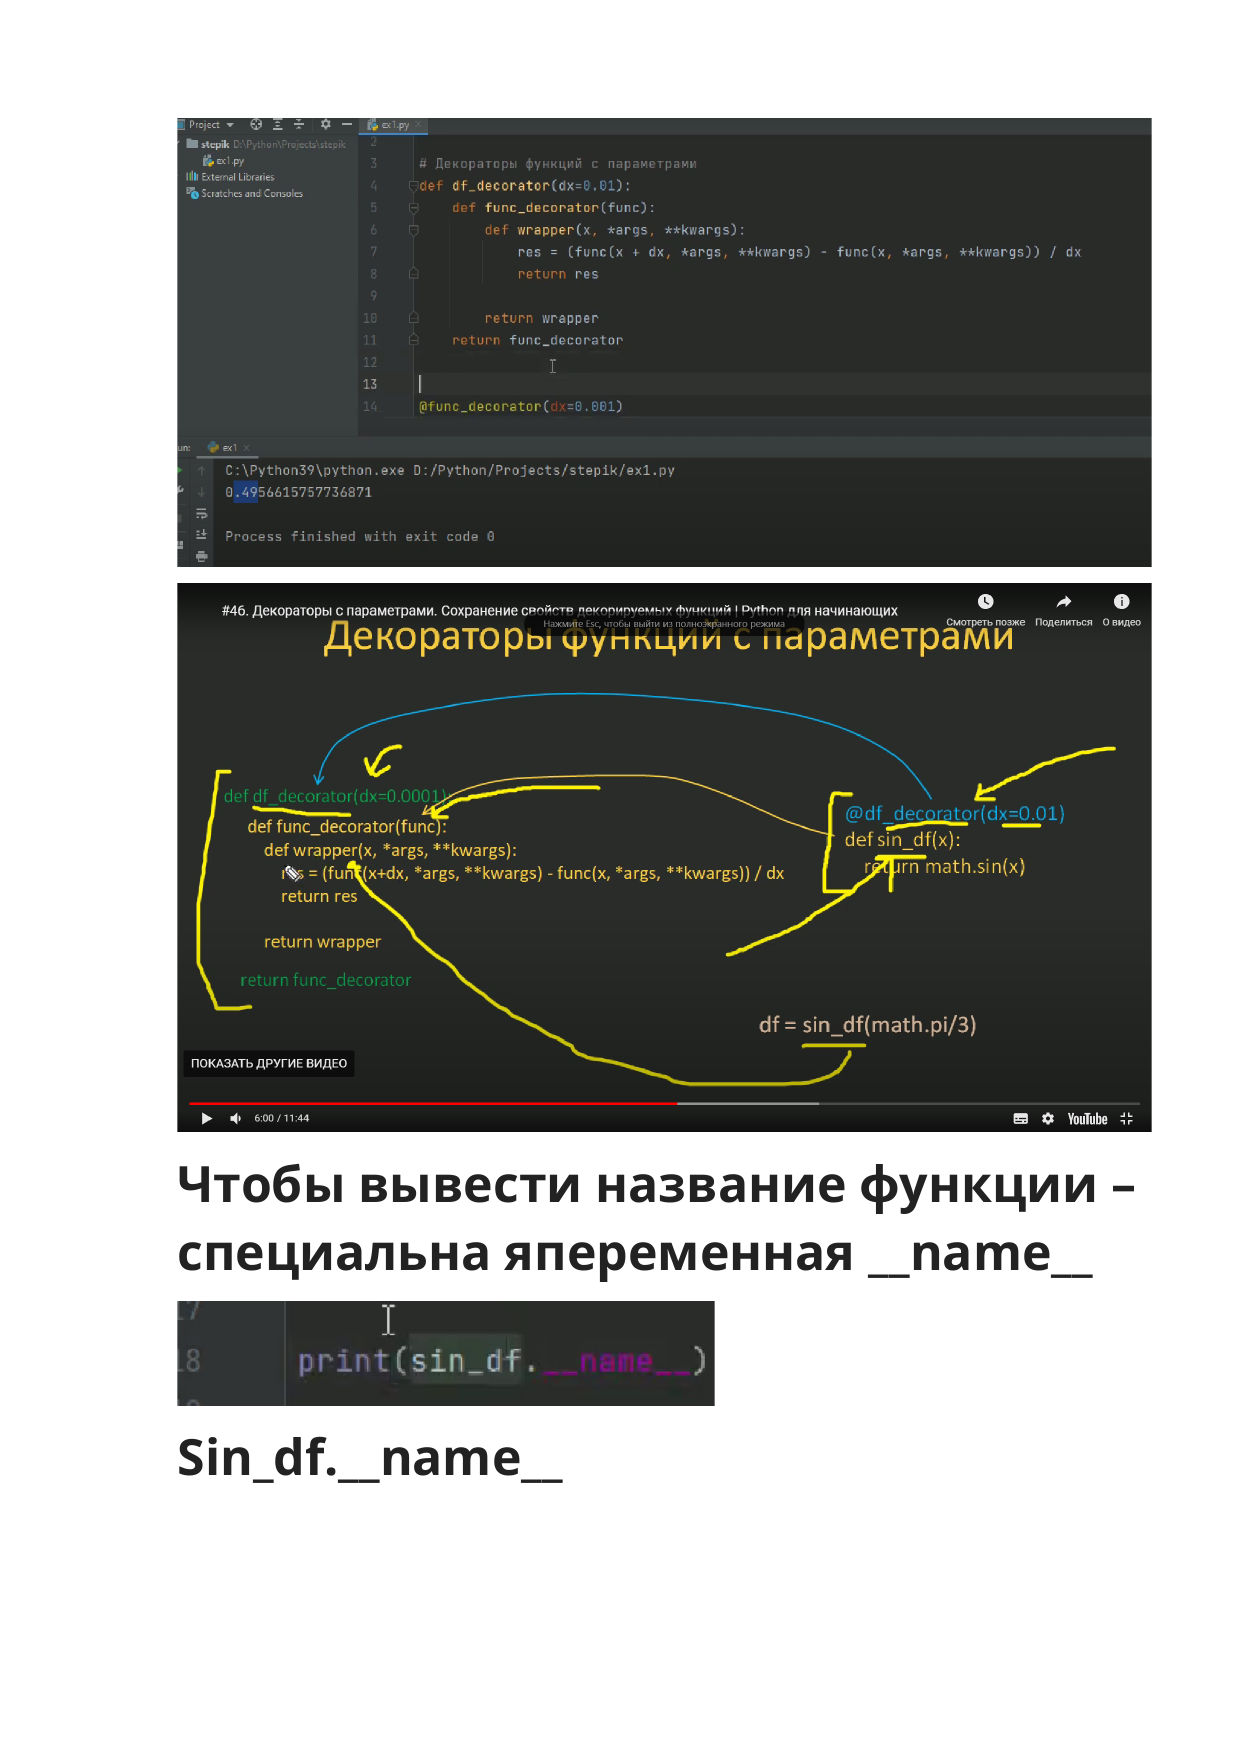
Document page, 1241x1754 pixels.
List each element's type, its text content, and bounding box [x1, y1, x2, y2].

picture [177, 1301, 715, 1406]
picture [177, 583, 1152, 1132]
subtitle Sin_df.__name__ [177, 1422, 1152, 1490]
picture [177, 118, 1152, 567]
subtitle Чтобы вывести название функции – специальна япеременная __name__ [177, 1148, 1152, 1285]
